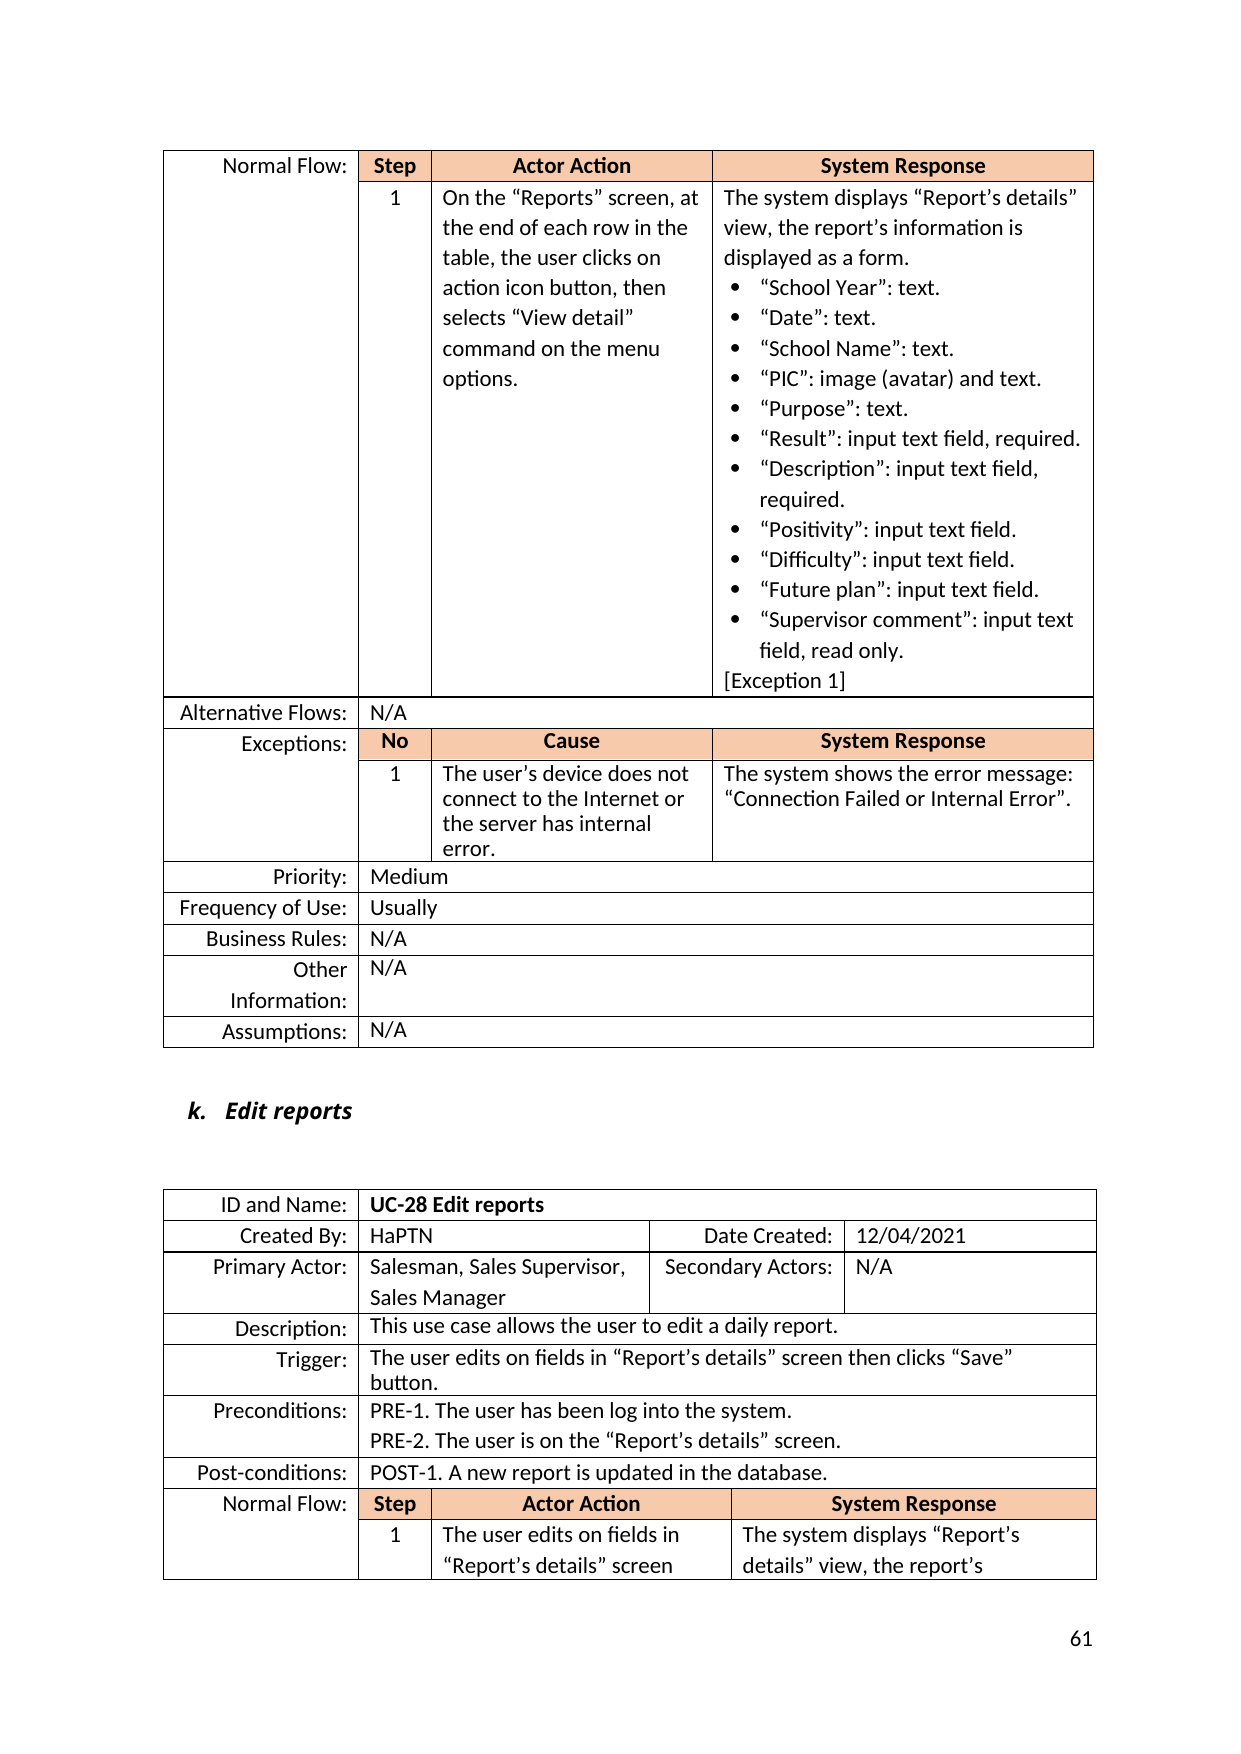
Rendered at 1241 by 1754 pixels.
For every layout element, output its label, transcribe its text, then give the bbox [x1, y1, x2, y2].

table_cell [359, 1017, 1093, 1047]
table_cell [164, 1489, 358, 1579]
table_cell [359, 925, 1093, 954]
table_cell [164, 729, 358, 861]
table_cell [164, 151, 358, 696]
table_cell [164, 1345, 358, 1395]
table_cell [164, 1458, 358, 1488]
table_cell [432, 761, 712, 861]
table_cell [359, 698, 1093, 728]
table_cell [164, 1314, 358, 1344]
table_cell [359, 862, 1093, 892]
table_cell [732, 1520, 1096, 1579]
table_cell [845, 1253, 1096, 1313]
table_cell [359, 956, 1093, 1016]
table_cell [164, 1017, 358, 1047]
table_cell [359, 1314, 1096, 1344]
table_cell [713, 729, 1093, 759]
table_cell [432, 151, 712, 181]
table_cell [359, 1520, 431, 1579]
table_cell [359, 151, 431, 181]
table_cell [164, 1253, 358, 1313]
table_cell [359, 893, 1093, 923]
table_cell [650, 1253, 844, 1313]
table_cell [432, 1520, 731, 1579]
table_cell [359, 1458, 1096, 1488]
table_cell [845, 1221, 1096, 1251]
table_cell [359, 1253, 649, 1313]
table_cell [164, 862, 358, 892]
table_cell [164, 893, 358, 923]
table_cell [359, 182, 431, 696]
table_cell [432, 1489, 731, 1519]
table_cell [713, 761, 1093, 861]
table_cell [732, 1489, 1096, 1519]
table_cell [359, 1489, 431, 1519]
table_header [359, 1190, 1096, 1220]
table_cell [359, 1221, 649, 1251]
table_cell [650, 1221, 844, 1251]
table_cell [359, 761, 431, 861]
subtitle Edit reports [187, 1095, 1093, 1126]
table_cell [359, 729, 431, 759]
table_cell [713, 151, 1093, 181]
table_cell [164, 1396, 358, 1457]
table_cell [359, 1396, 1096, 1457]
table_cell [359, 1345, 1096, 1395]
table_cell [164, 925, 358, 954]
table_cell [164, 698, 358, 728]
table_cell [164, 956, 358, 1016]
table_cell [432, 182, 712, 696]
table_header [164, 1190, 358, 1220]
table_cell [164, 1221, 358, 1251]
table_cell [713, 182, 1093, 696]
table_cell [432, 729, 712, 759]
